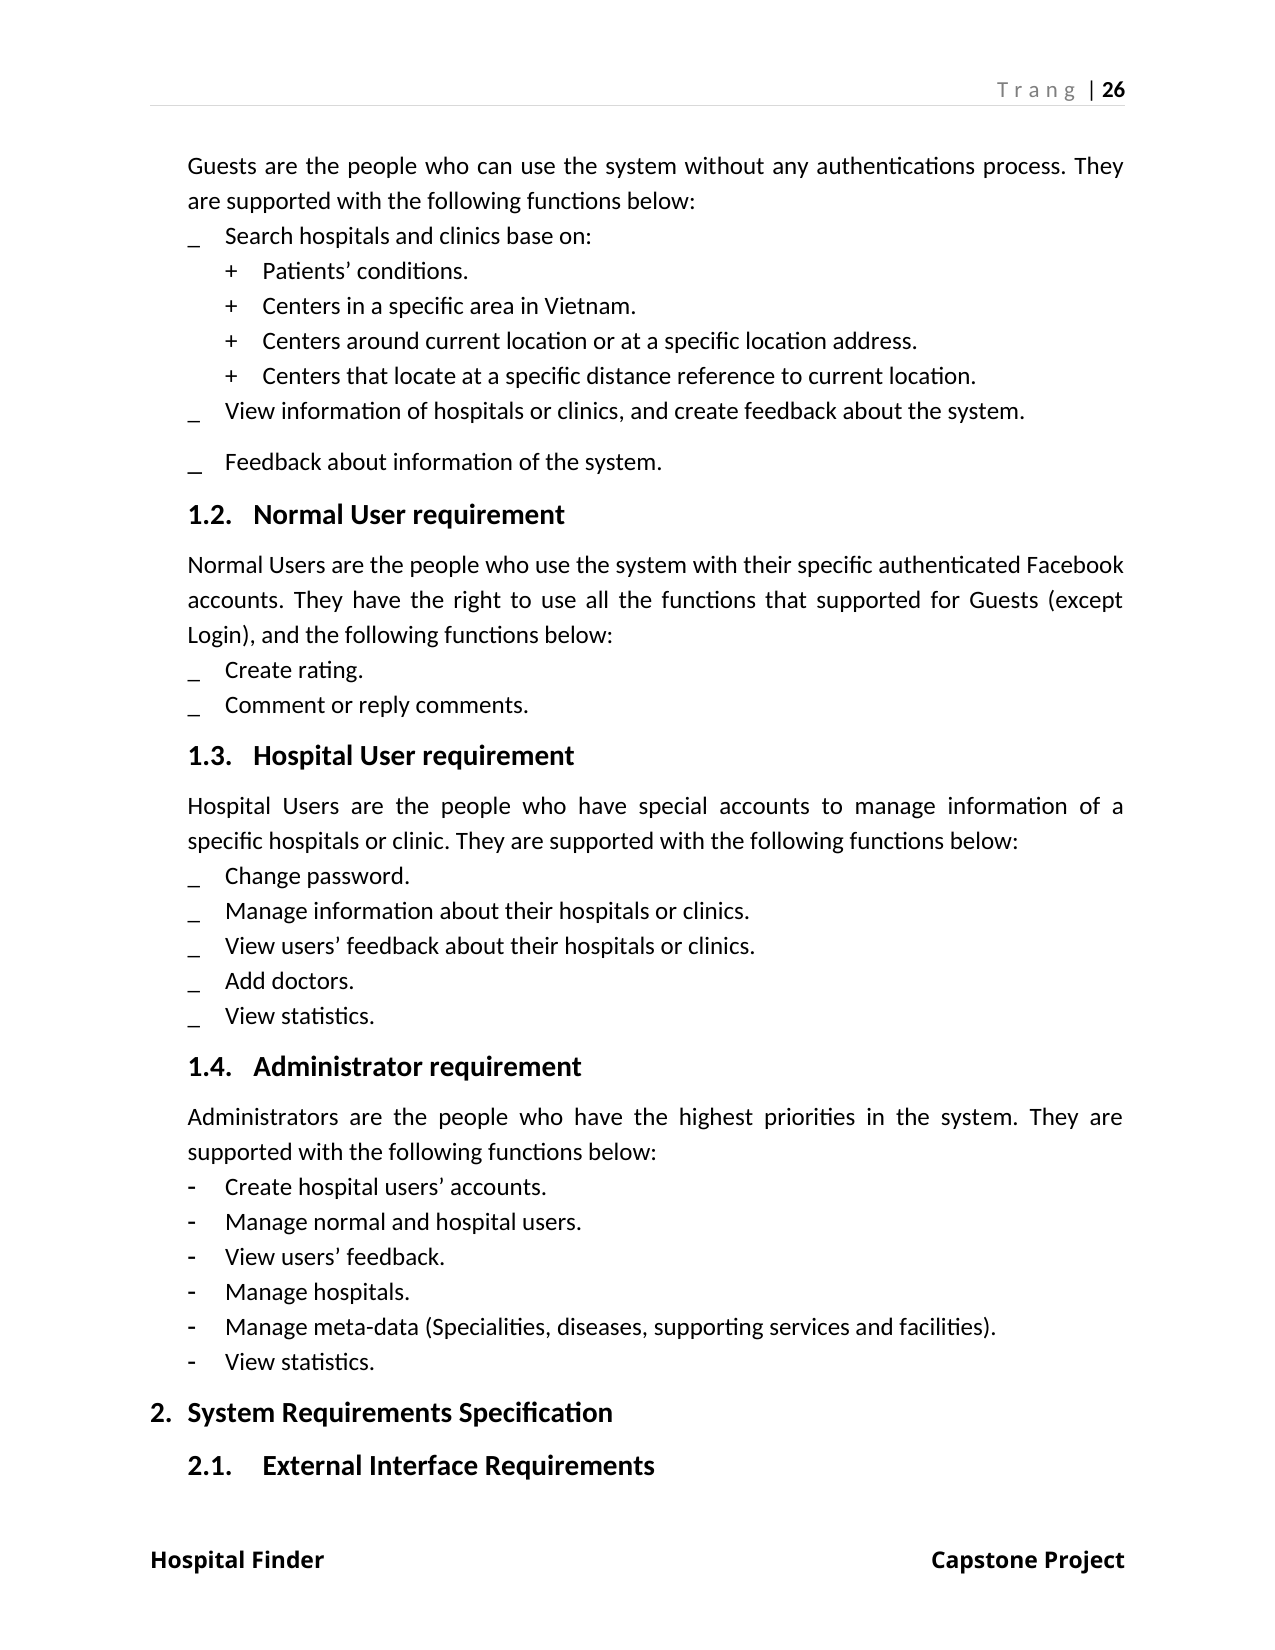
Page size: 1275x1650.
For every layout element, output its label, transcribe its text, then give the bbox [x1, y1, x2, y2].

list Create hospital users’ accounts. [187, 1171, 1125, 1202]
text + Centers in a specific area in Vietnam. [225, 290, 1125, 321]
list Feedback about information of the system. [187, 442, 1125, 478]
list External Interface Requirements [187, 1447, 1125, 1483]
text _ View users’ feedback about their hospitals or clinics. [187, 930, 1125, 961]
text _ Search hospitals and clinics base on: [187, 220, 1125, 251]
text Guests are the people who can use the system without any authentications process. They are supported with the following functions below: [187, 150, 1125, 216]
text _ Create rating. [187, 654, 1125, 685]
text _ Add doctors. [187, 965, 1125, 996]
text Normal Users are the people who use the system with their specific authenticated Facebook accounts. They have the right to use all the functions that supported for Guests (except Login), and the following functions below: [187, 549, 1125, 650]
text _ View statistics. [187, 1000, 1125, 1031]
text Administrators are the people who have the highest priorities in the system. They are supported with the following functions below: [187, 1101, 1125, 1167]
list Manage meta-data (Specialities, diseases, supporting services and facilities). [187, 1311, 1125, 1342]
list Manage hospitals. [187, 1276, 1125, 1307]
text + Patients’ conditions. [225, 255, 1125, 286]
list Hospital User requirement [187, 737, 1125, 772]
text _ View information of hospitals or clinics, and create feedback about the system. [187, 395, 1125, 426]
list Administrator requirement [187, 1048, 1125, 1083]
list System Requirements Specification [150, 1394, 1125, 1429]
text Hospital Users are the people who have special accounts to manage information of a specific hospitals or clinic. They are supported with the following functions below: [187, 790, 1125, 856]
text + Centers around current location or at a specific location address. [225, 325, 1125, 356]
text _ Manage information about their hospitals or clinics. [187, 895, 1125, 926]
list Manage normal and hospital users. [187, 1206, 1125, 1237]
list Normal User requirement [187, 496, 1125, 532]
list View users’ feedback. [187, 1241, 1125, 1272]
text _ Comment or reply comments. [187, 689, 1125, 720]
text + Centers that locate at a specific distance reference to current location. [225, 360, 1125, 391]
text _ Change password. [187, 860, 1125, 891]
list View statistics. [187, 1346, 1125, 1377]
